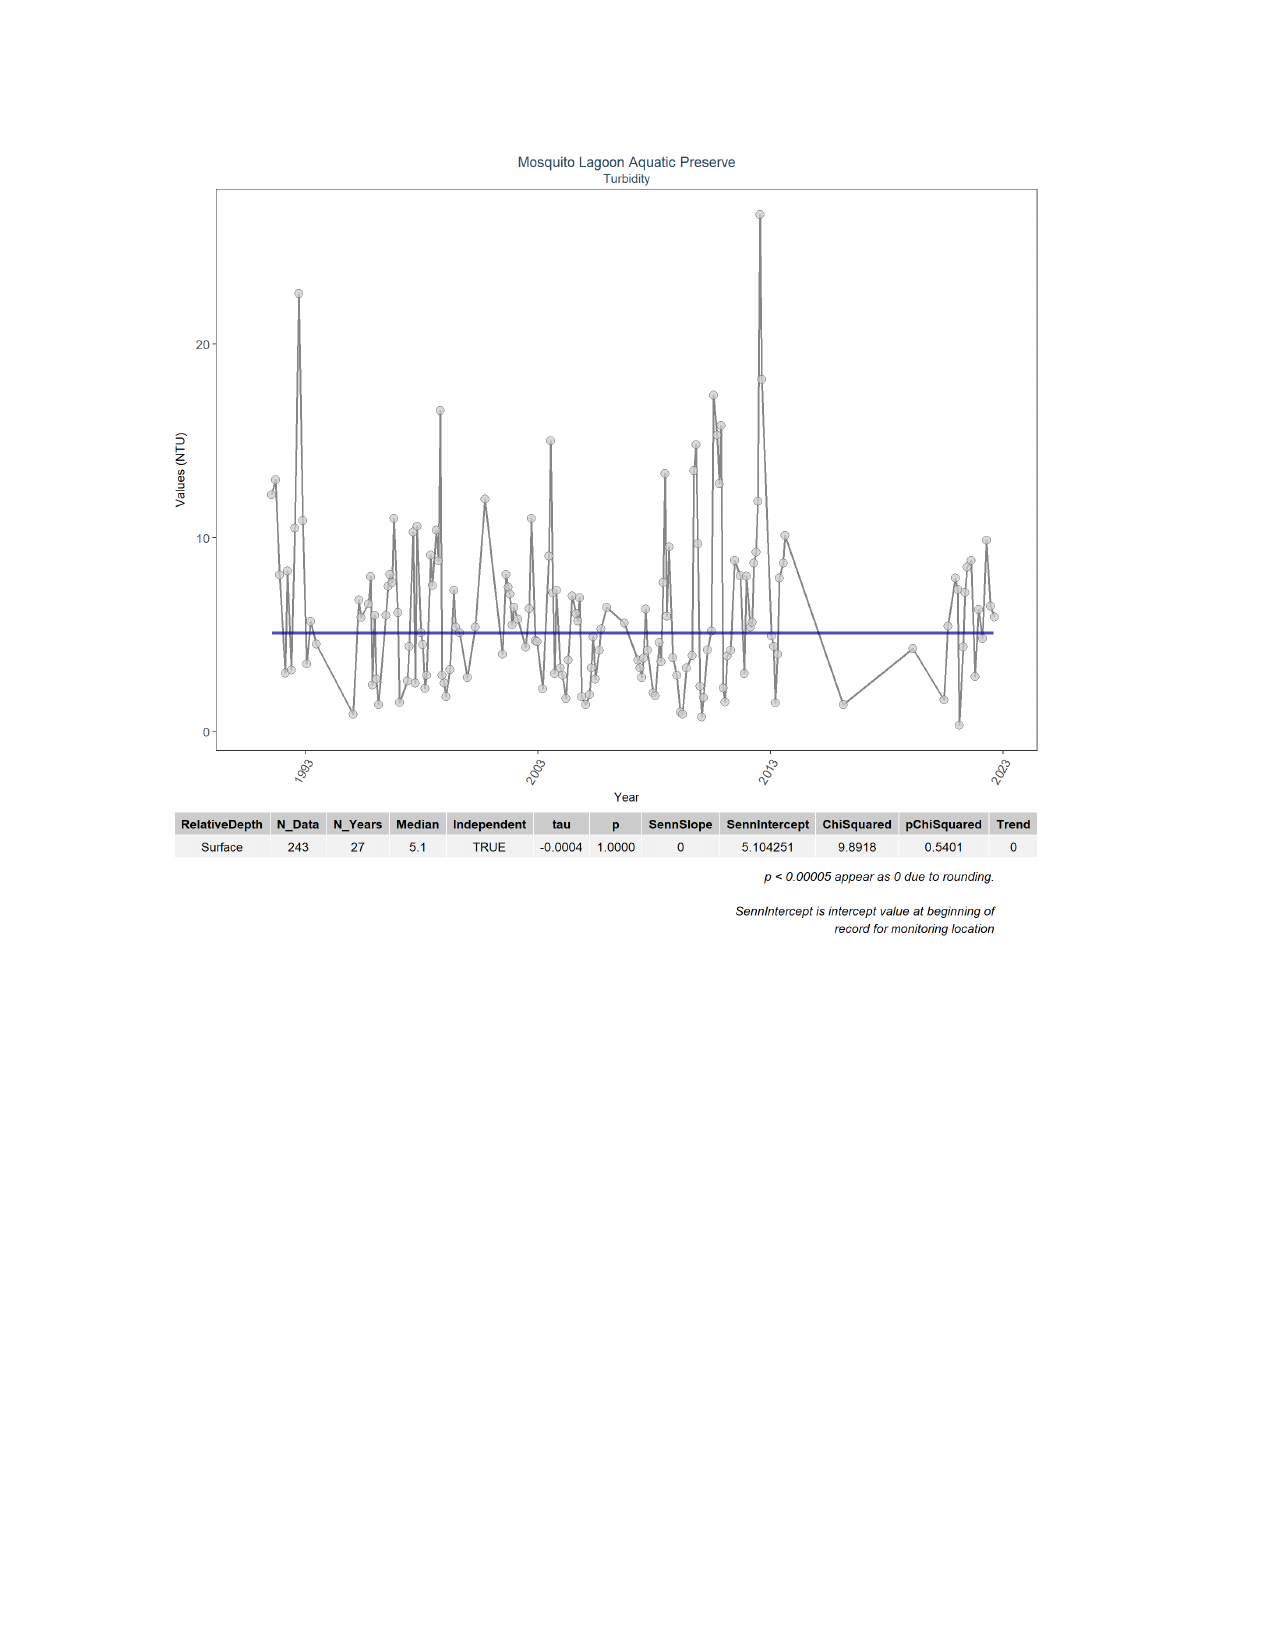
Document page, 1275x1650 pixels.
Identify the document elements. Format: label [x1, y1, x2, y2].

picture [168, 150, 1044, 938]
